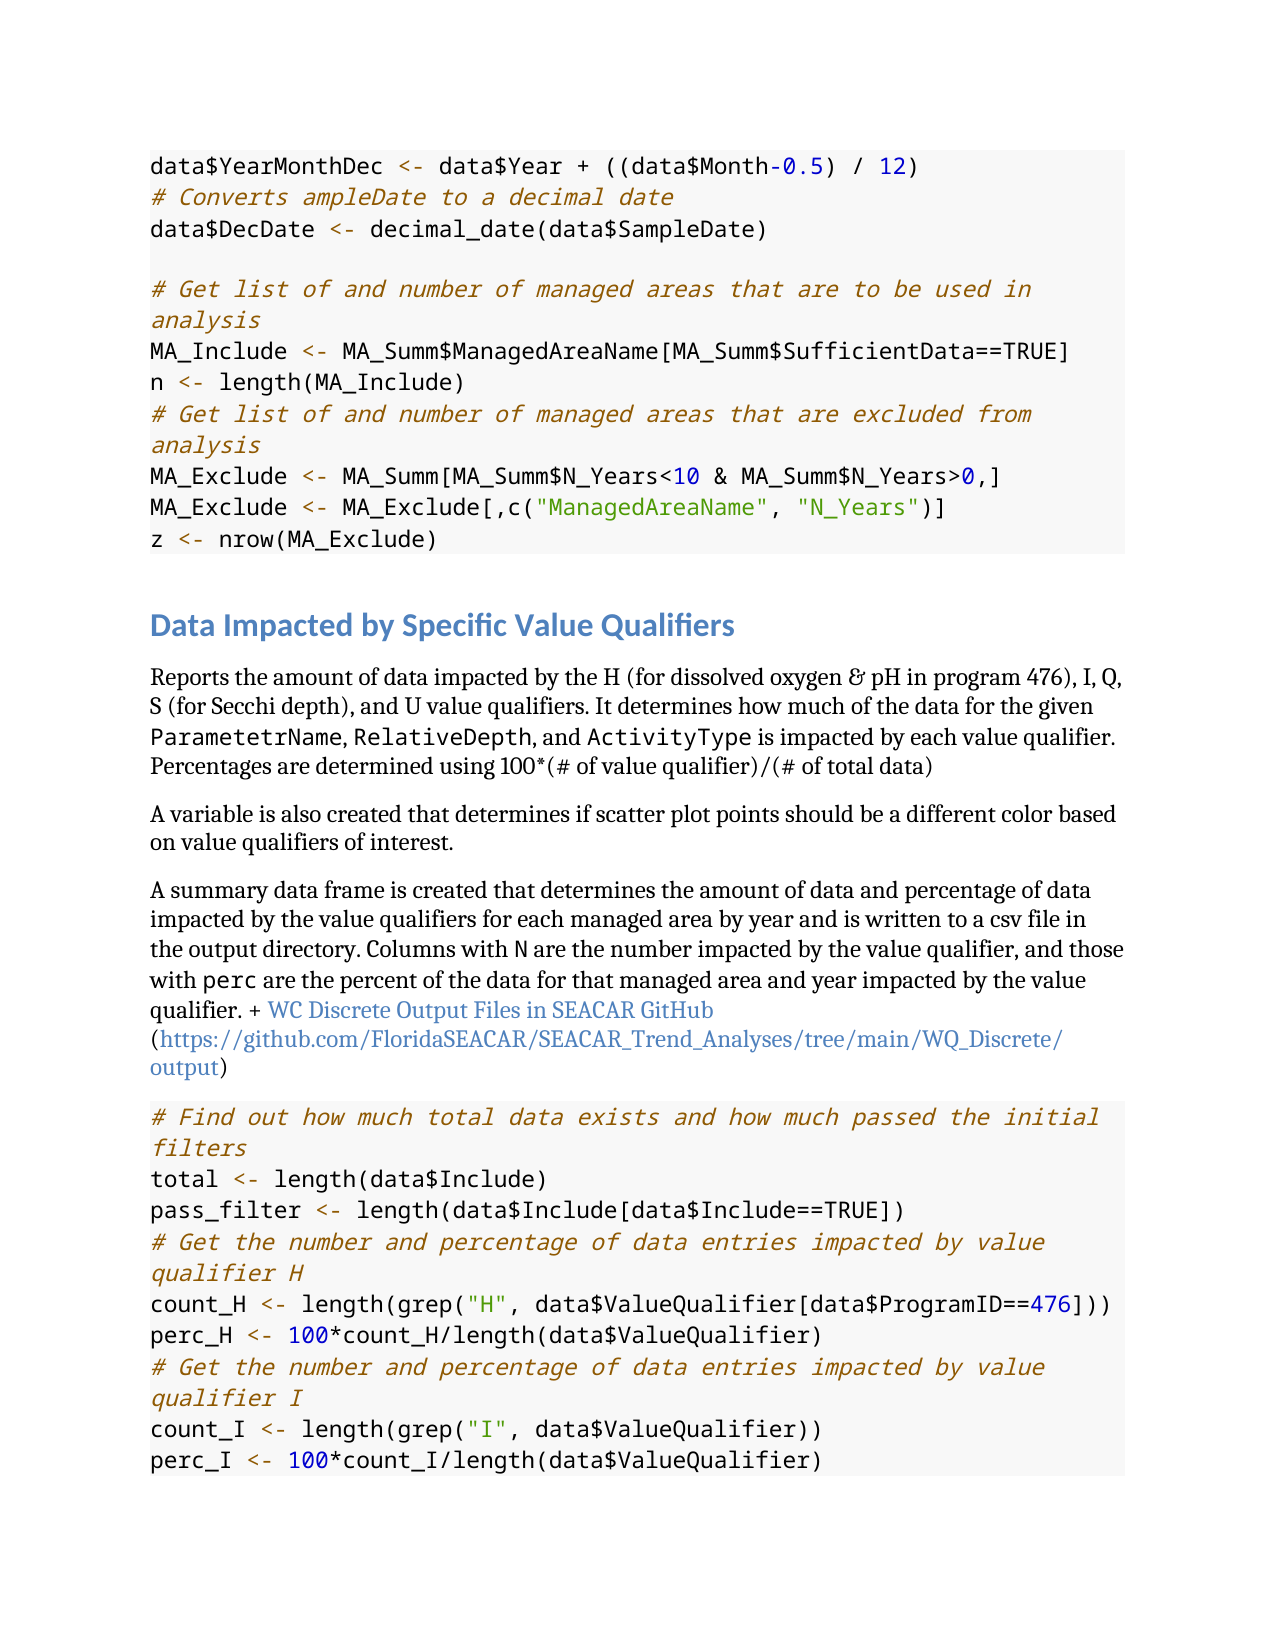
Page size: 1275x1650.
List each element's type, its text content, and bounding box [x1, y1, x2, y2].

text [150, 150, 1125, 554]
subtitle Data Impacted by Specific Value Qualifiers [150, 604, 1125, 644]
text A summary data frame is created that determines the amount of data and percentage of data impacted by the value qualifiers for each managed area by year and is written to a csv file in the output directory. Columns with N are the number impacted by the value qualifier, and those with perc are the percent of the data for that managed area and year impacted by the value qualifier. + WC Discrete Output Files in SEACAR GitHub (https://github.com/FloridaSEACAR/SEACAR_Trend_Analyses/tree/main/WQ_Discrete/output) [150, 876, 1125, 1082]
text A variable is also created that determines if scatter plot points should be a different color based on value qualifiers of interest. [150, 799, 1125, 857]
text Reports the amount of data impacted by the H (for dissolved oxygen & pH in program 476), I, Q, S (for Secchi depth), and U value qualifiers. It determines how much of the data for the given ParametetrName, RelativeDepth, and ActivityType is impacted by each value qualifier. Percentages are determined using 100*(# of value qualifier)/(# of total data) [150, 663, 1125, 781]
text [150, 1101, 1125, 1476]
